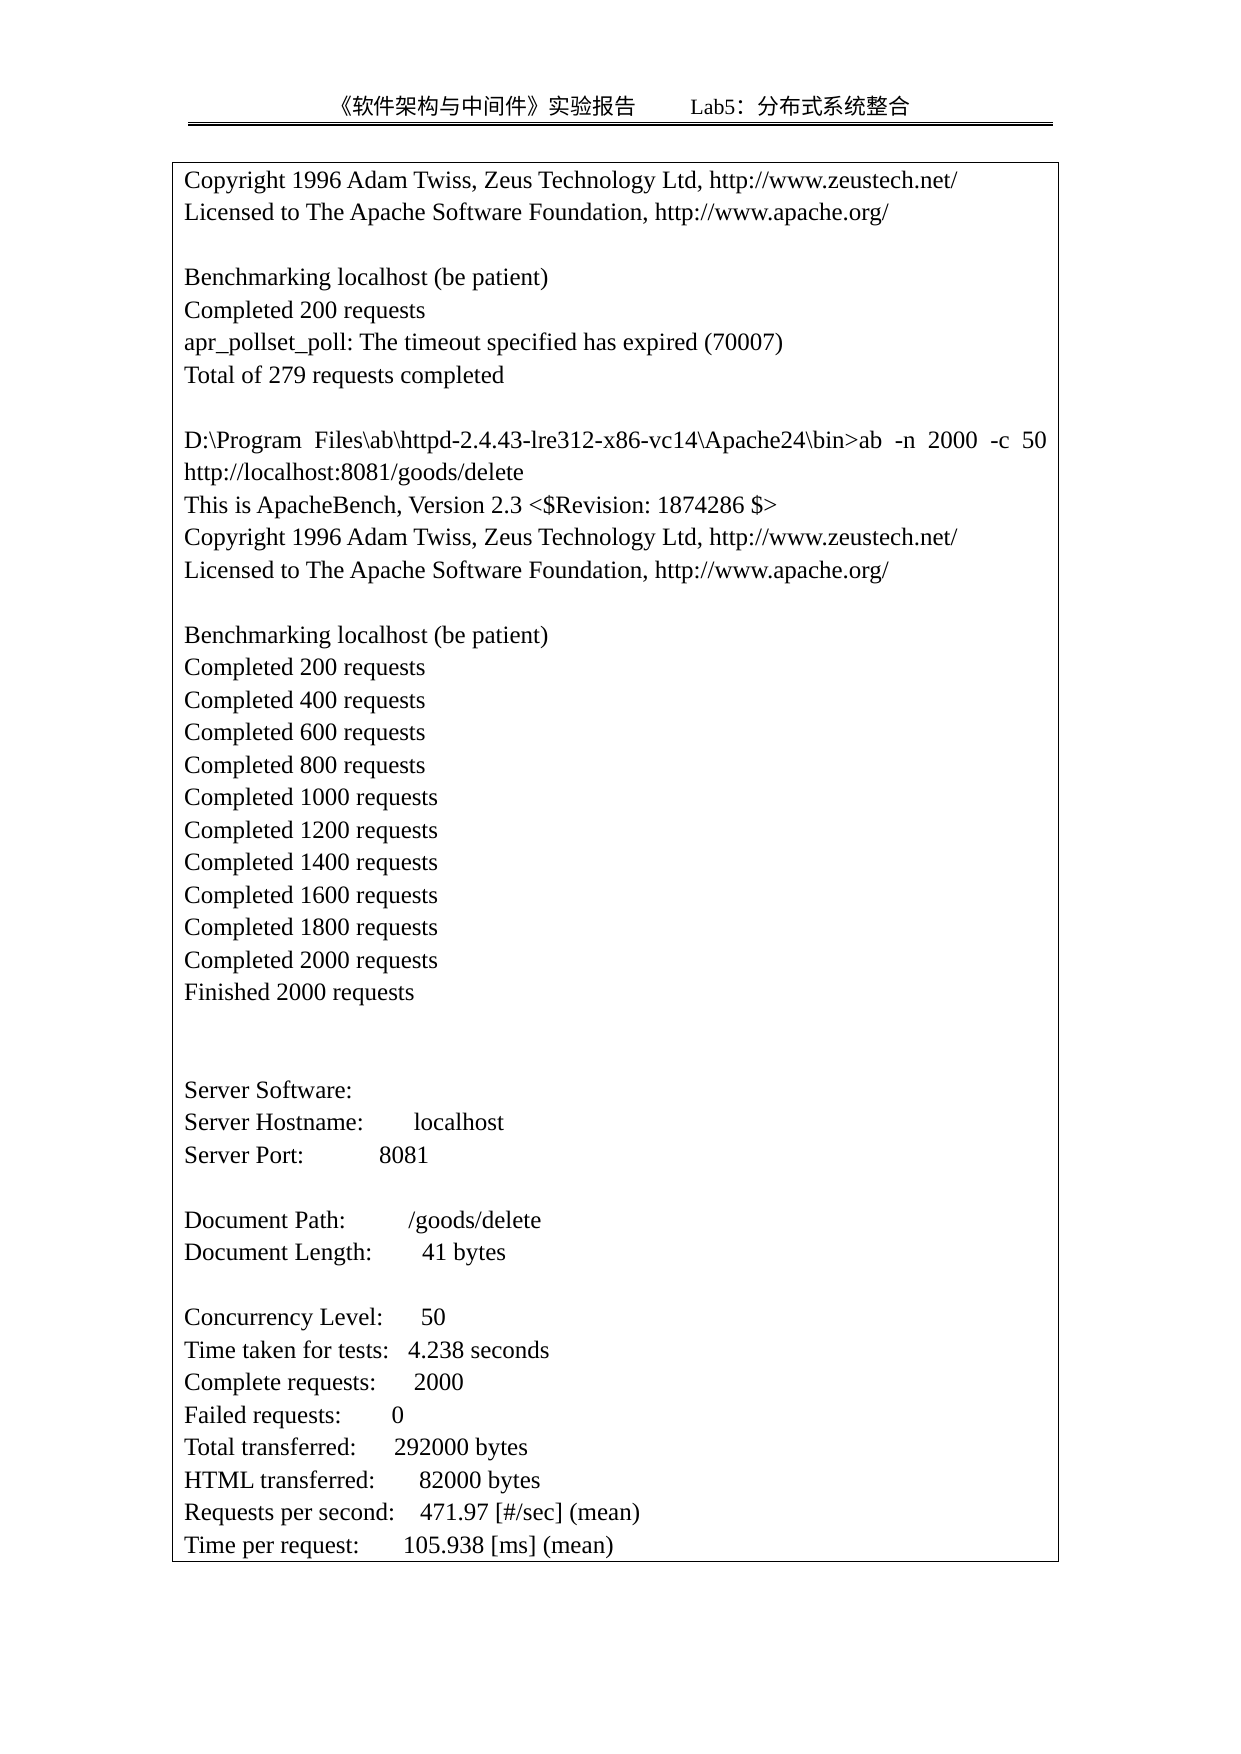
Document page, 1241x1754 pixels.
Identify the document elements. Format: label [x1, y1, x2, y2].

table_cell [173, 163, 1058, 1561]
